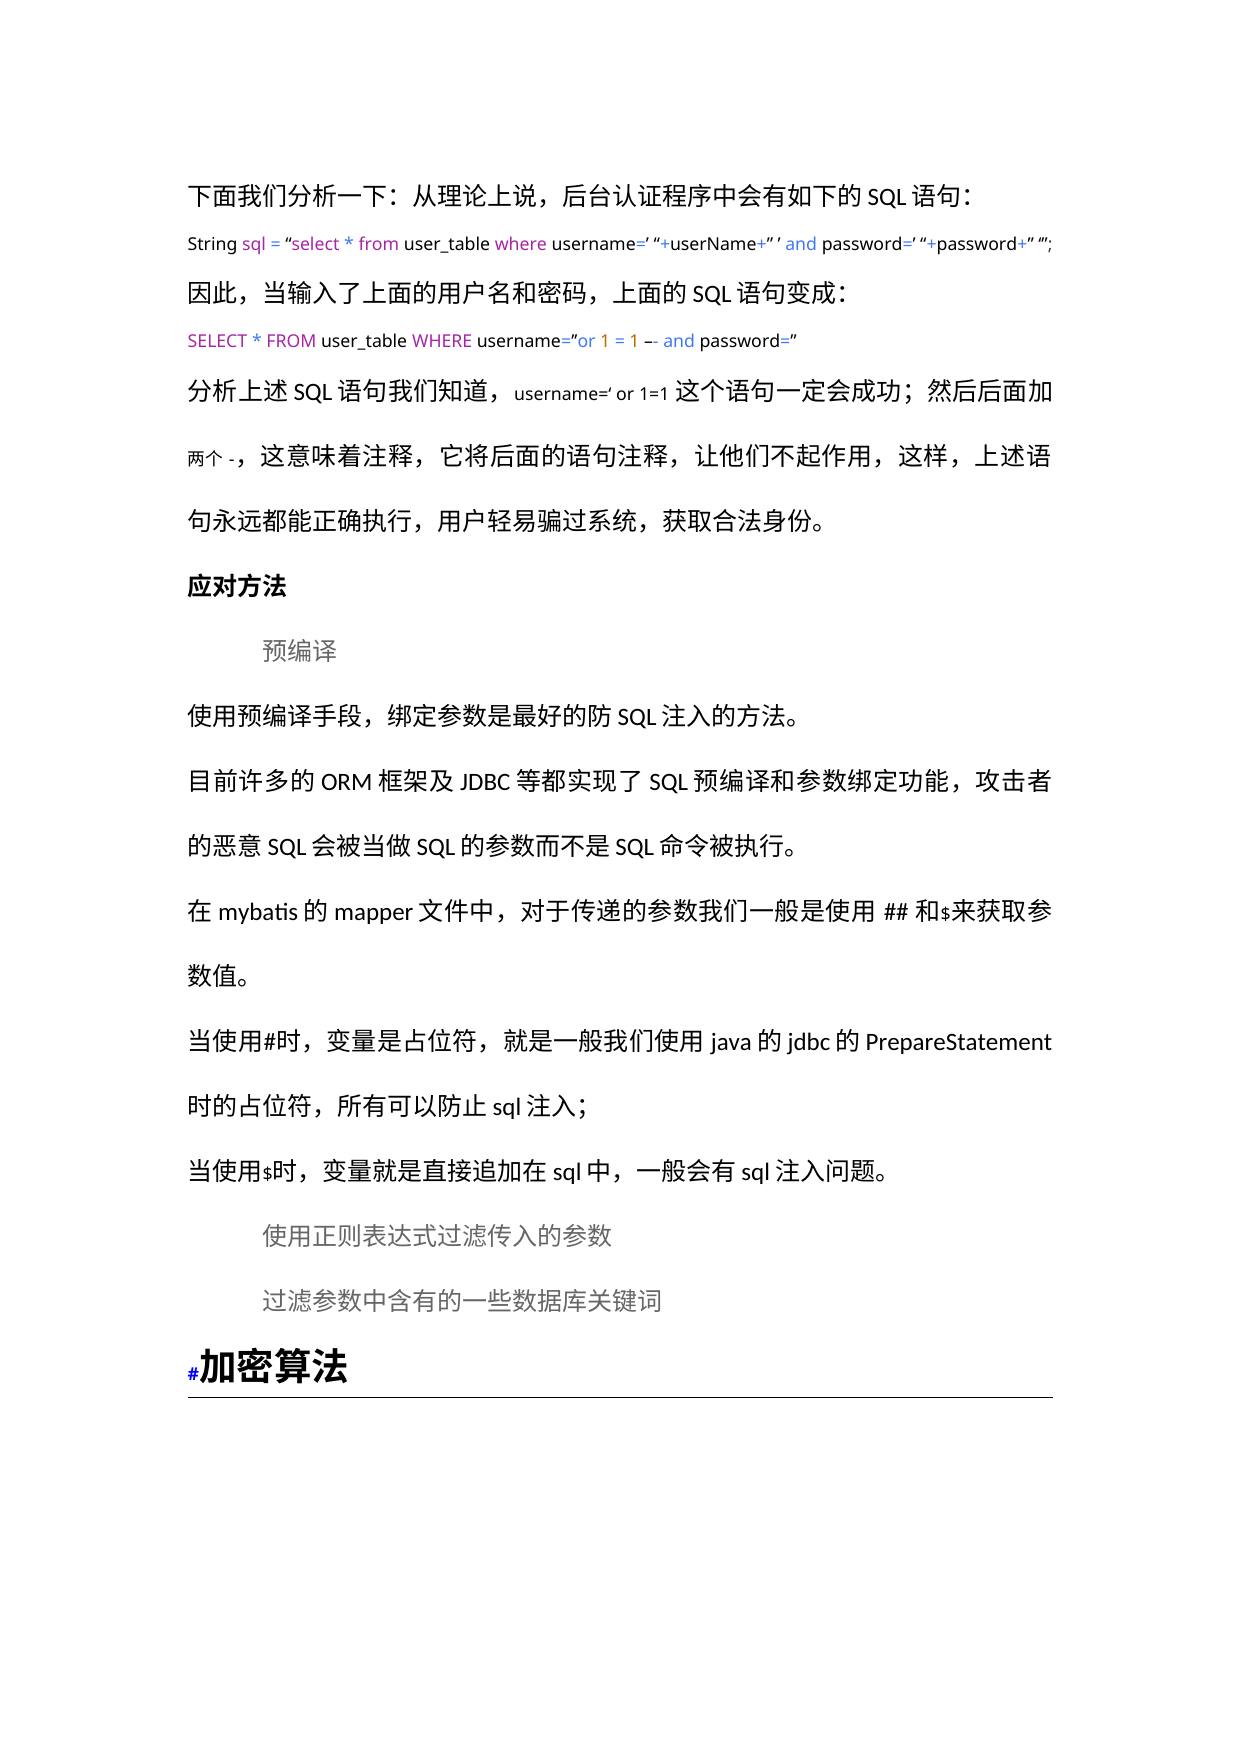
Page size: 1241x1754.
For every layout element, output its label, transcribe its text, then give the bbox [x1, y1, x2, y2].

text 在mybatis的mapper文件中，对于传递的参数我们一般是使用 ## 和$来获取参数值。 [187, 877, 1053, 1007]
text 过滤参数中含有的一些数据库关键词 [262, 1267, 978, 1332]
text 预编译 [262, 617, 978, 682]
subtitle #加密算法 [187, 1332, 1053, 1398]
text 应对方法 [187, 552, 1053, 617]
text 分析上述SQL语句我们知道，username=‘ or 1=1 这个语句一定会成功；然后后面加两个 -，这意味着注释，它将后面的语句注释，让他们不起作用，这样，上述语句永远都能正确执行，用户轻易骗过系统，获取合法身份。 [187, 357, 1053, 552]
text 使用预编译手段，绑定参数是最好的防SQL注入的方法。 [187, 682, 1053, 747]
text 目前许多的ORM框架及JDBC等都实现了SQL预编译和参数绑定功能，攻击者的恶意SQL会被当做SQL的参数而不是SQL命令被执行。 [187, 747, 1053, 877]
text 因此，当输入了上面的用户名和密码，上面的SQL语句变成： [187, 259, 1053, 324]
text 下面我们分析一下：从理论上说，后台认证程序中会有如下的SQL语句： [187, 162, 1053, 227]
text String sql = “select * from user_table where username=’ “+userName+” ’ and password=’ “+password+” ‘”; [187, 227, 1053, 259]
text 当使用#时，变量是占位符，就是一般我们使用java的jdbc的PrepareStatement时的占位符，所有可以防止sql注入； [187, 1007, 1053, 1137]
text 当使用$时，变量就是直接追加在sql中，一般会有sql注入问题。 [187, 1137, 1053, 1202]
text SELECT * FROM user_table WHERE username=’’or 1 = 1 –- and password=’’ [187, 324, 1053, 357]
text 使用正则表达式过滤传入的参数 [262, 1202, 978, 1267]
